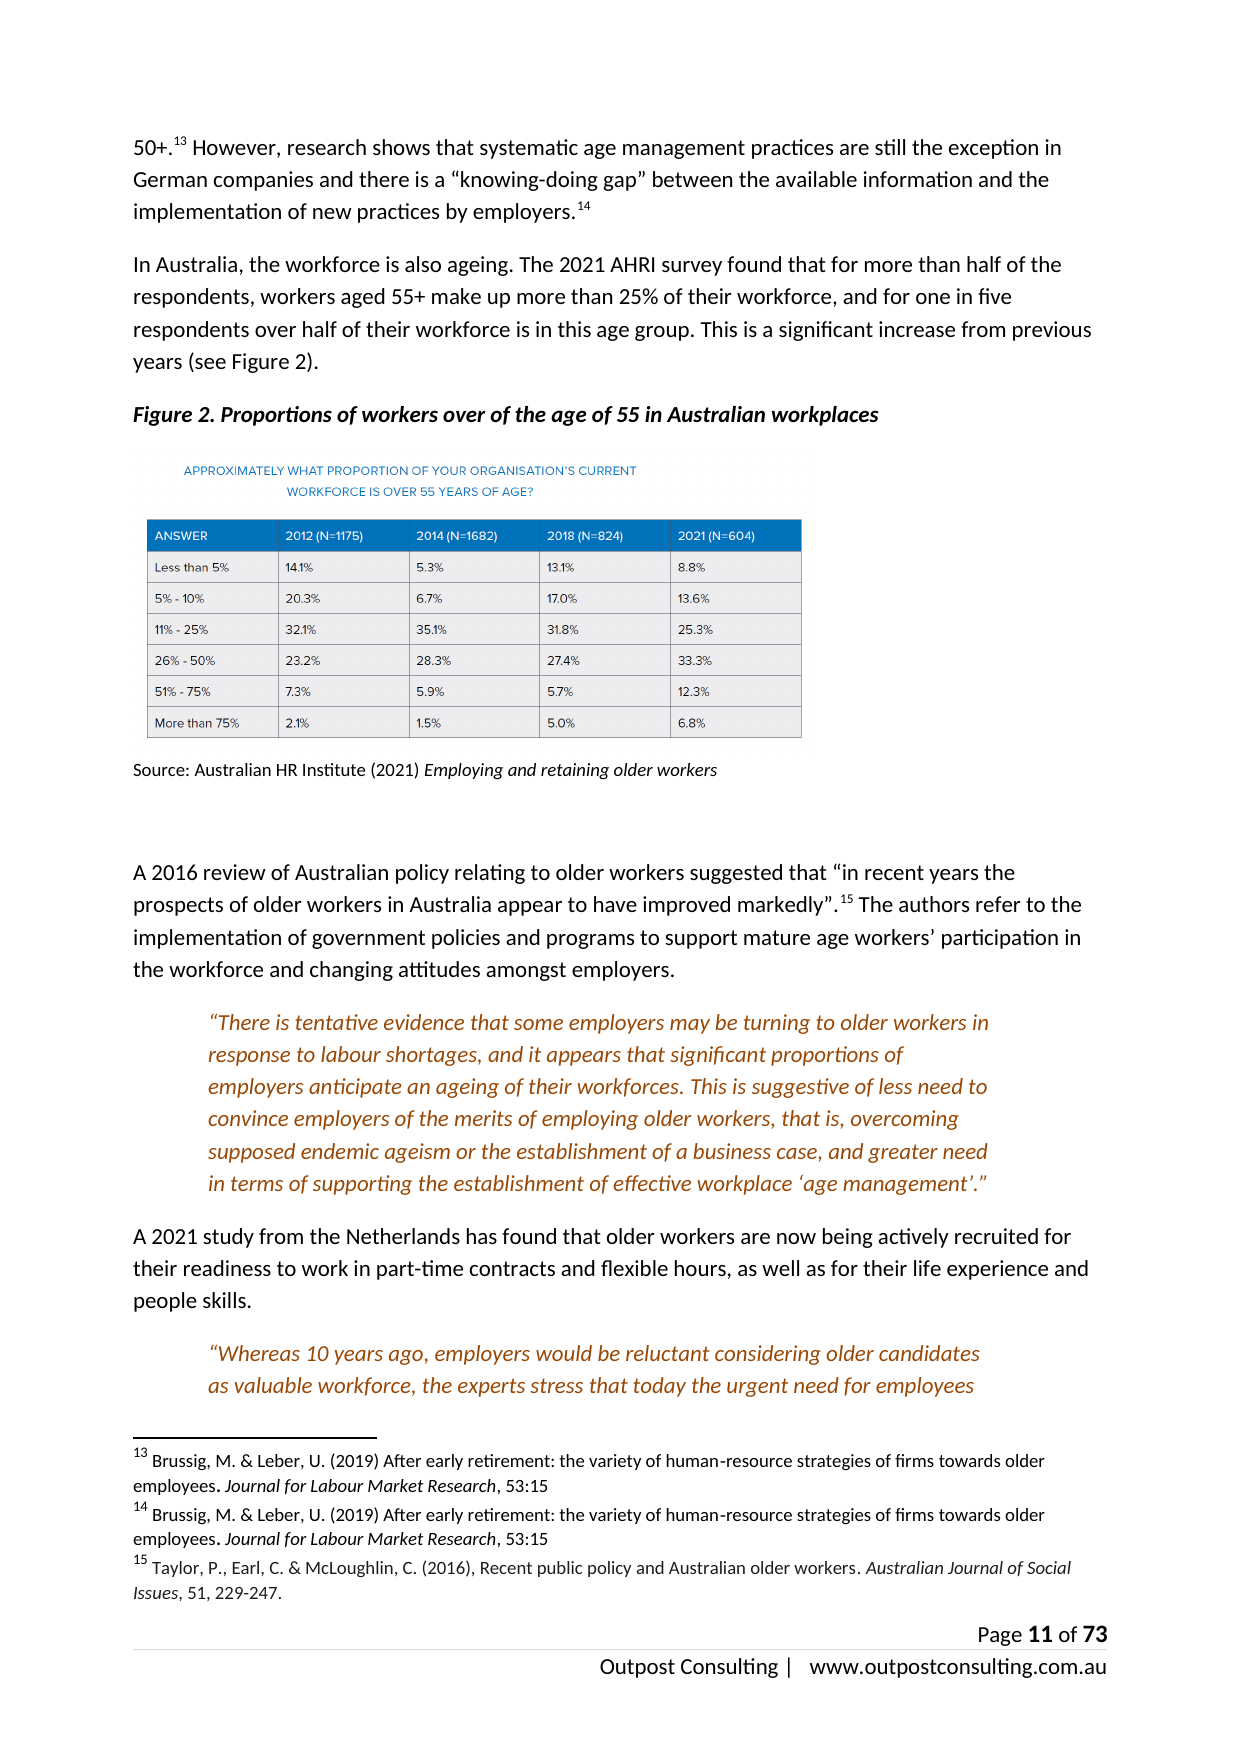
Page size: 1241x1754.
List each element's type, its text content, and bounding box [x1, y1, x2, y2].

text A 2016 review of Australian policy relating to older workers suggested that “in recent years the prospects of older workers in Australia appear to have improved markedly”. The authors refer to the implementation of government policies and programs to support mature age workers’ participation in the workforce and changing attitudes amongst employers. [133, 858, 1107, 983]
text As an example, in Germany, the combination of demographic change and changes to pension and labour market policies has resulted in increased numbers of older employees. The proportion of people aged between 55 and 65 in the workforce has almost doubled in ten years and every fourth employee is aged 50+. However, research shows that systematic age management practices are still the exception in German companies and there is a “knowing-doing gap” between the available information and the implementation of new practices by employers. [133, 133, 1107, 225]
text In Australia, the workforce is also ageing. The 2021 AHRI survey found that for more than half of the respondents, workers aged 55+ make up more than 25% of their workforce, and for one in five respondents over half of their workforce is in this age group. This is a significant increase from previous years (see Figure 2). [133, 250, 1107, 375]
text “There is tentative evidence that some employers may be turning to older workers in response to labour shortages, and it appears that significant proportions of employers anticipate an ageing of their workforces. This is suggestive of less need to convince employers of the merits of employing older workers, that is, overcoming supposed endemic ageism or the establishment of a business case, and greater need in terms of supporting the establishment of effective workplace ‘age management’.” [208, 1008, 995, 1197]
text Source: Australian HR Institute (2021) Employing and retaining older workers [133, 758, 1107, 781]
text Figure 2. Proportions of workers over of the age of 55 in Australian workplaces [133, 400, 1107, 428]
picture [132, 452, 817, 754]
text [208, 1339, 995, 1399]
text A 2021 study from the Netherlands has found that older workers are now being actively recruited for their readiness to work in part-time contracts and flexible hours, as well as for their life experience and people skills. [133, 1222, 1107, 1314]
